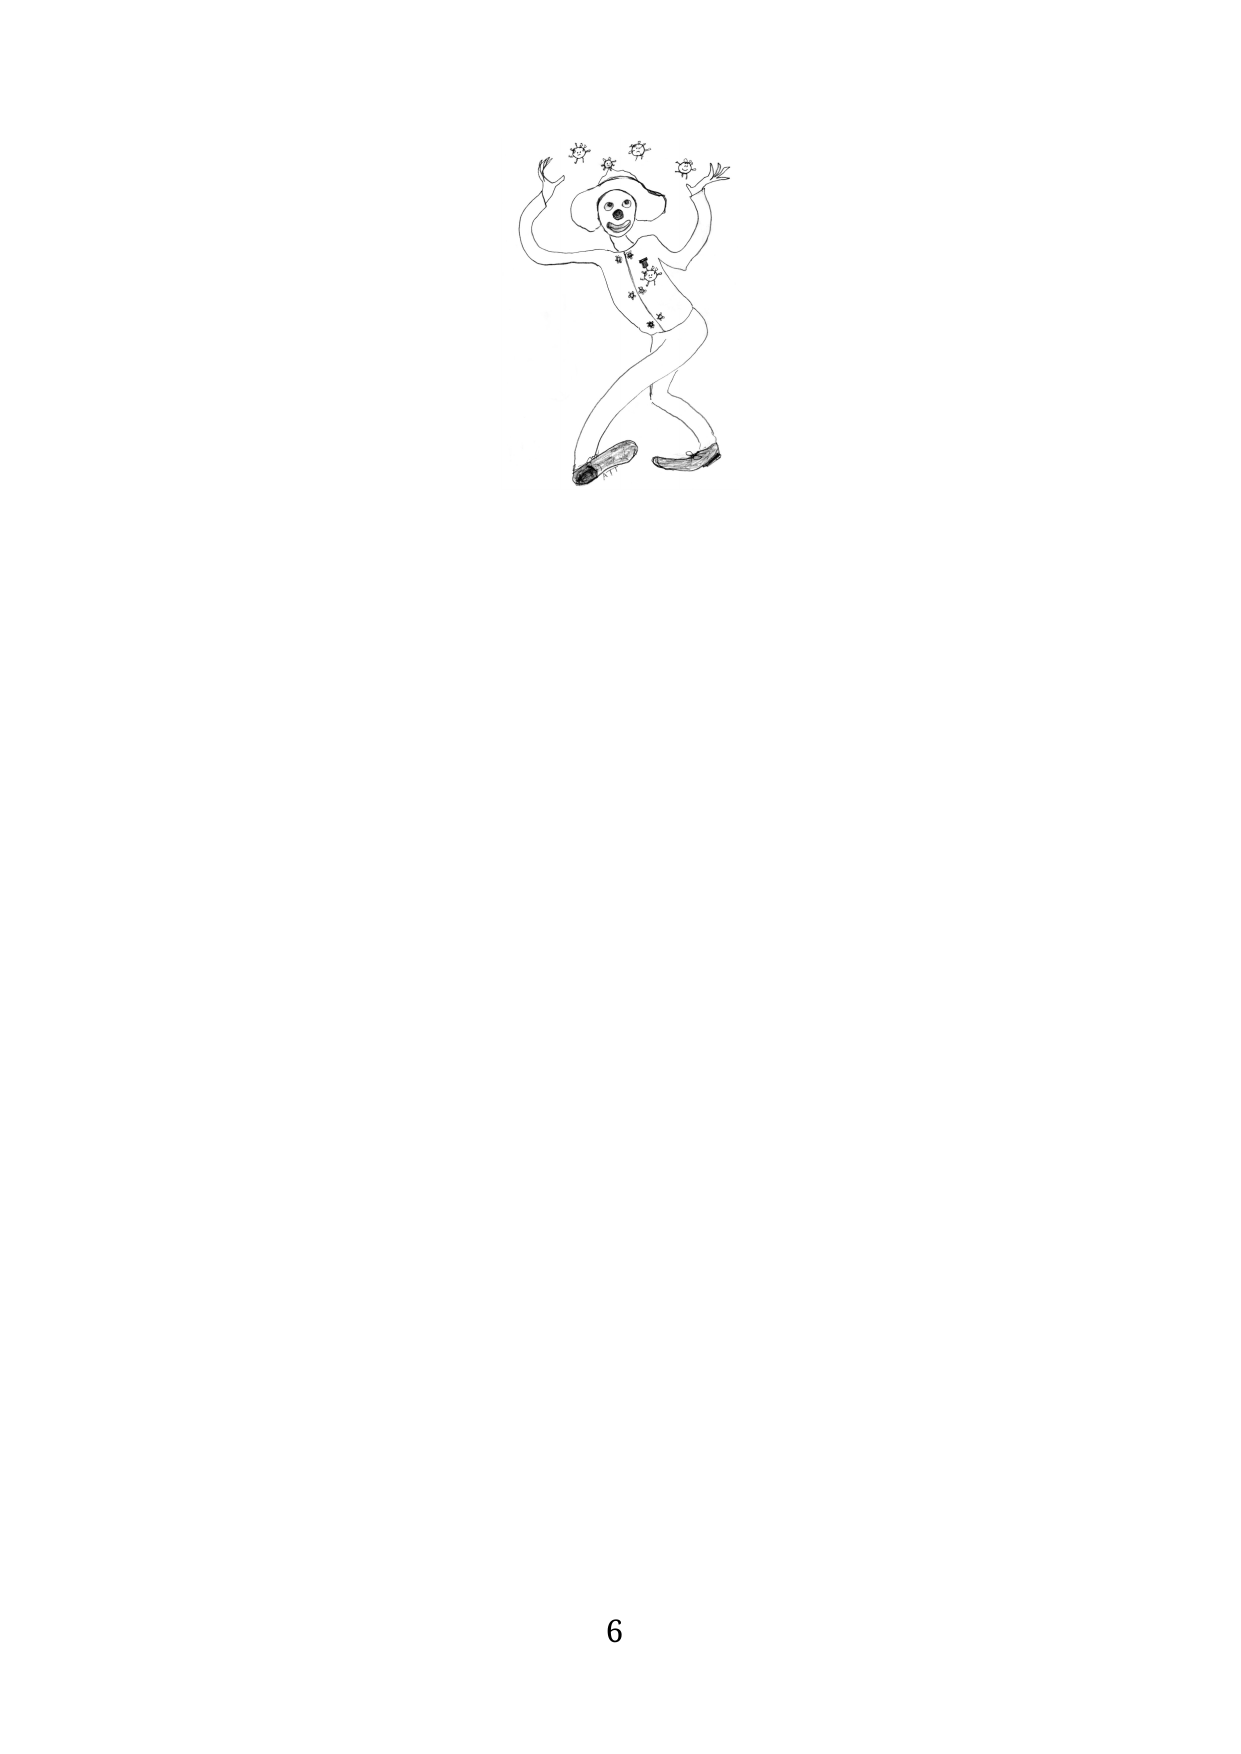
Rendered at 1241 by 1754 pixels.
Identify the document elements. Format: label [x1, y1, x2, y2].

picture [501, 138, 739, 490]
